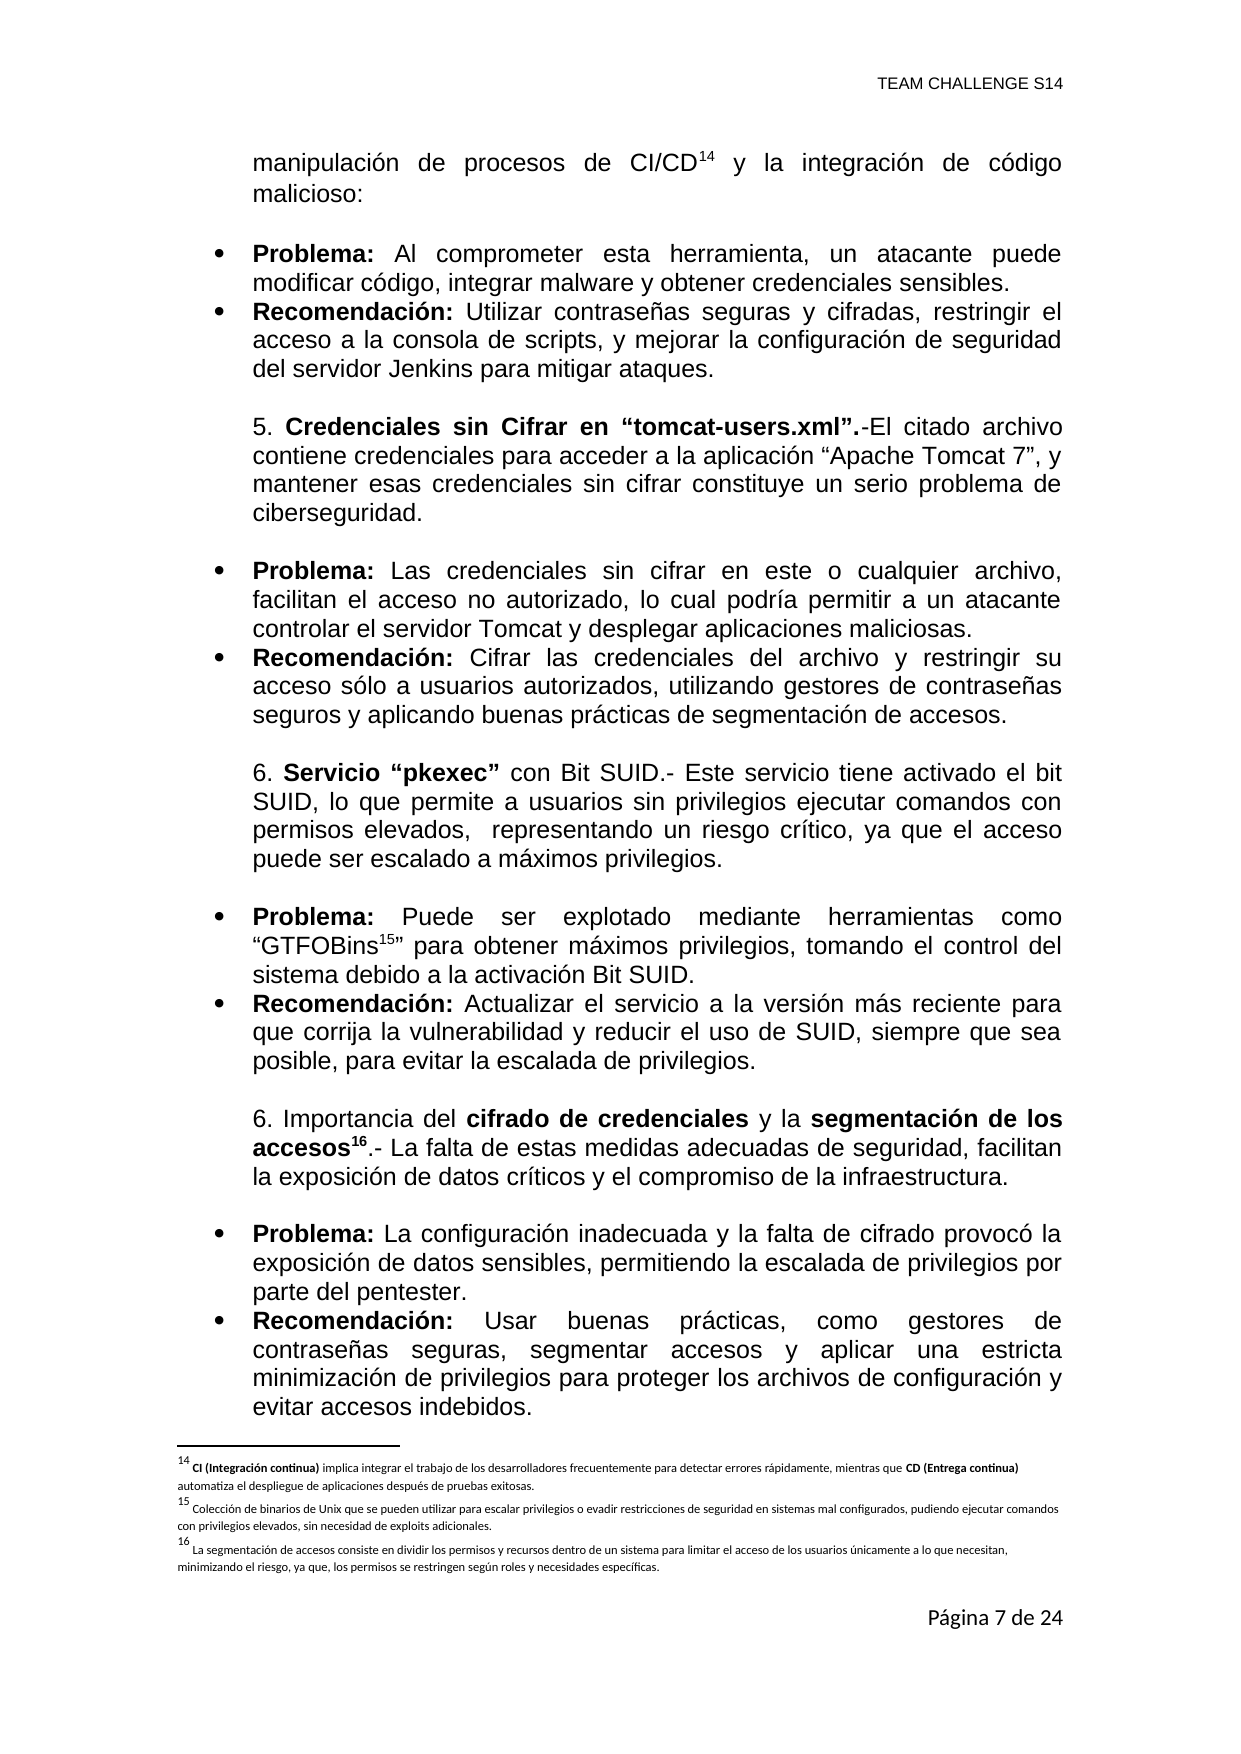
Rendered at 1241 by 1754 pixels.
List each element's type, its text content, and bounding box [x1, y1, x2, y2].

list Recomendación: Usar buenas prácticas, como gestores de contraseñas seguras, segmentar accesos y aplicar una estricta minimización de privilegios para proteger los archivos de configuración y evitar accesos indebidos. [215, 1306, 1063, 1421]
list Problema: La configuración inadecuada y la falta de cifrado provocó la exposición de datos sensibles, permitiendo la escalada de privilegios por parte del pentester. [215, 1219, 1063, 1306]
list Recomendación: Cifrar las credenciales del archivo y restringir su acceso sólo a usuarios autorizados, utilizando gestores de contraseñas seguros y aplicando buenas prácticas de segmentación de accesos. [215, 642, 1063, 729]
list Problema: Puede ser explotado mediante herramientas como “GTFOBins” para obtener máximos privilegios, tomando el control del sistema debido a la activación Bit SUID. [215, 902, 1063, 988]
list Problema: Al comprometer esta herramienta, un atacante puede modificar código, integrar malware y obtener credenciales sensibles. [215, 239, 1063, 296]
list Problema: Las credenciales sin cifrar en este o cualquier archivo, facilitan el acceso no autorizado, lo cual podría permitir a un atacante controlar el servidor Tomcat y desplegar aplicaciones maliciosas. [215, 556, 1063, 642]
list Recomendación: Actualizar el servicio a la versión más reciente para que corrija la vulnerabilidad y reducir el uso de SUID, siempre que sea posible, para evitar la escalada de privilegios. [215, 988, 1063, 1075]
list Recomendación: Utilizar contraseñas seguras y cifradas, restringir el acceso a la consola de scripts, y mejorar la configuración de seguridad del servidor Jenkins para mitigar ataques. [215, 296, 1063, 383]
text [252, 148, 1063, 207]
text 6. Servicio “pkexec” con Bit SUID.- Este servicio tiene activado el bit SUID, lo que permite a usuarios sin privilegios ejecutar comandos con permisos elevados, representando un riesgo crítico, ya que el acceso puede ser escalado a máximos privilegios. [252, 758, 1063, 873]
text 5. Credenciales sin Cifrar en “tomcat-users.xml”.-El citado archivo contiene credenciales para acceder a la aplicación “Apache Tomcat 7”, y mantener esas credenciales sin cifrar constituye un serio problema de ciberseguridad. [252, 412, 1063, 527]
text 6. Importancia del cifrado de credenciales y la segmentación de los accesos.- La falta de estas medidas adecuadas de seguridad, facilitan la exposición de datos críticos y el compromiso de la infraestructura. [252, 1104, 1063, 1190]
